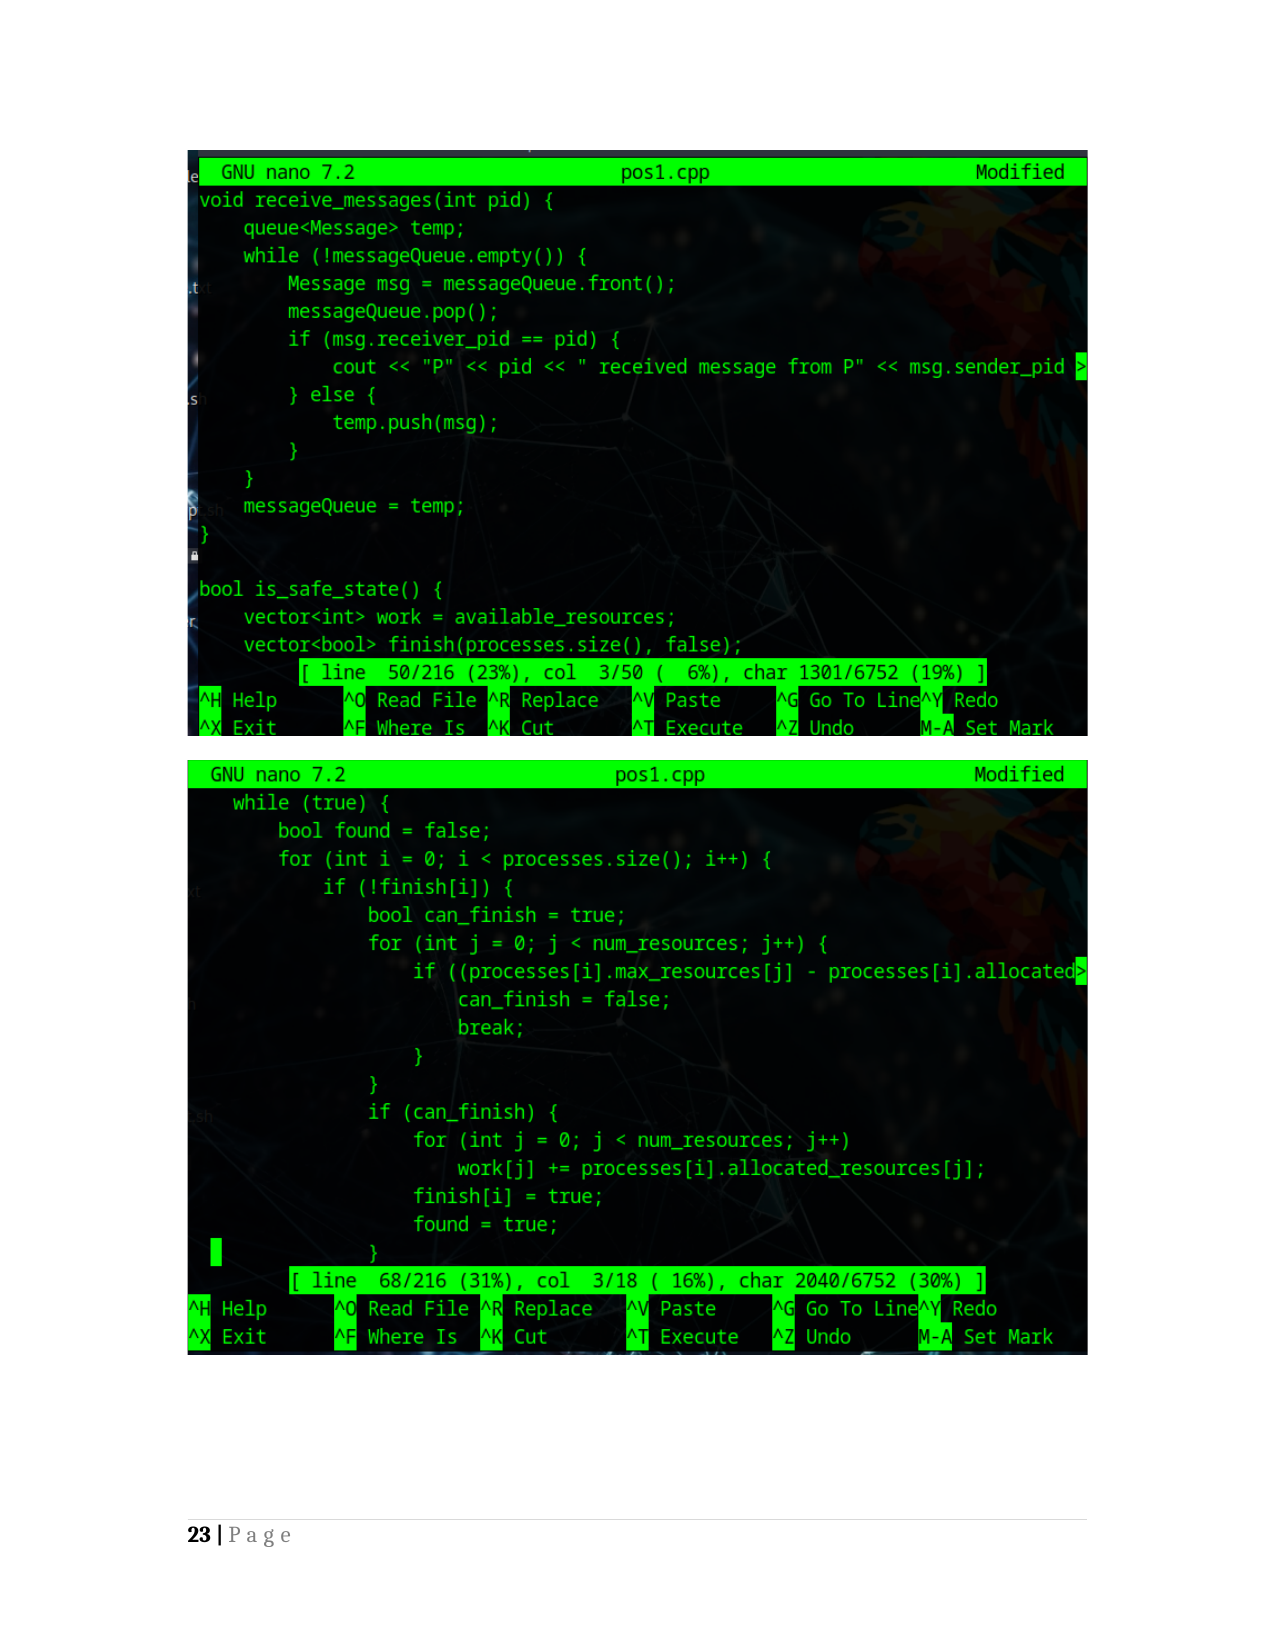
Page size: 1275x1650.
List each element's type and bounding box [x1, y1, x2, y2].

picture [187, 760, 1088, 1355]
picture [187, 150, 1088, 736]
